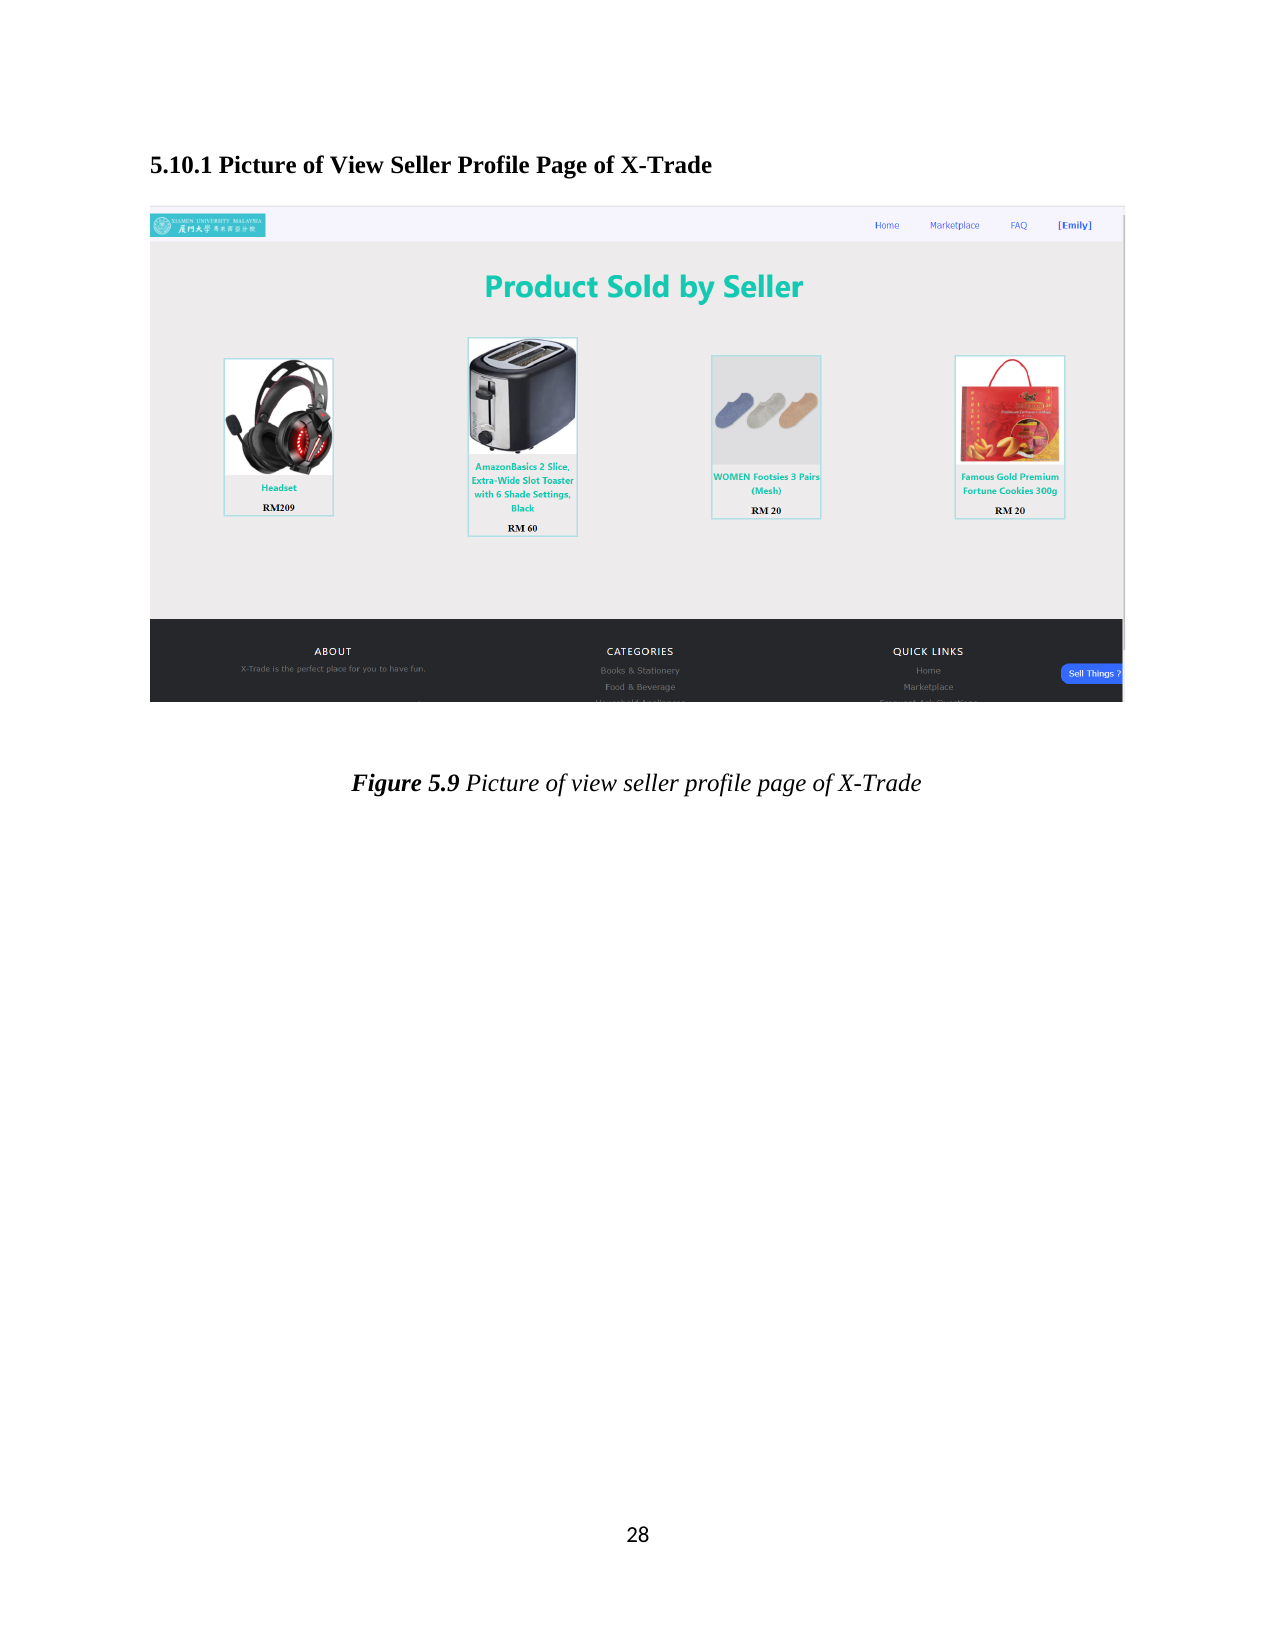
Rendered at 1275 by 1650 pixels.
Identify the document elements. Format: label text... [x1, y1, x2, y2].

picture [150, 205, 1125, 702]
subtitle 5.10.1 Picture of View Seller Profile Page of X-Trade [150, 150, 1125, 179]
text Figure 5.9 Picture of view seller profile page of X-Trade [150, 768, 1125, 797]
